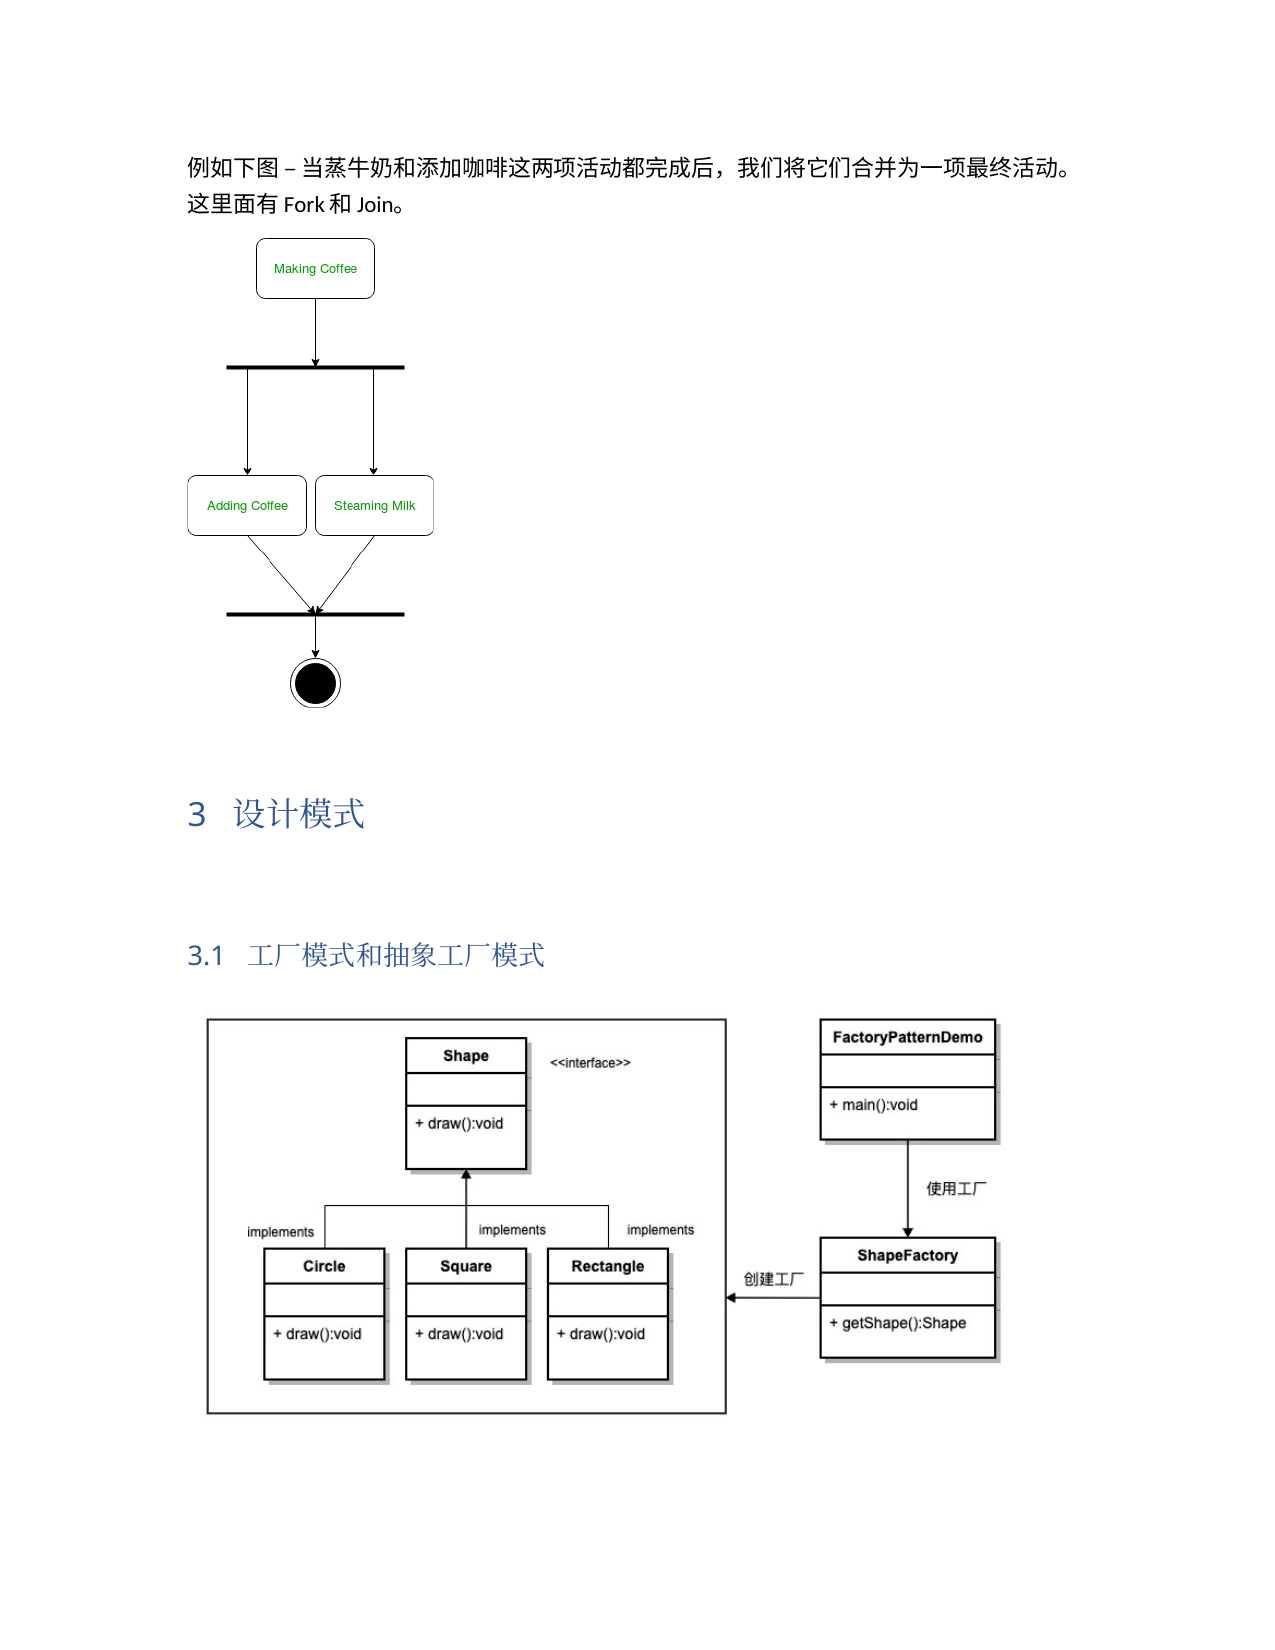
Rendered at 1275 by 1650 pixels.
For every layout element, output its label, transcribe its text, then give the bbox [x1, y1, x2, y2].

subtitle 工厂模式和抽象工厂模式 [187, 934, 1087, 973]
picture [187, 976, 1029, 1457]
subtitle 设计模式 [187, 788, 1087, 836]
picture [187, 238, 434, 708]
text 例如下图 – 当蒸牛奶和添加咖啡这两项活动都完成后，我们将它们合并为一项最终活动。这里面有Fork和Join。 [187, 150, 1087, 219]
